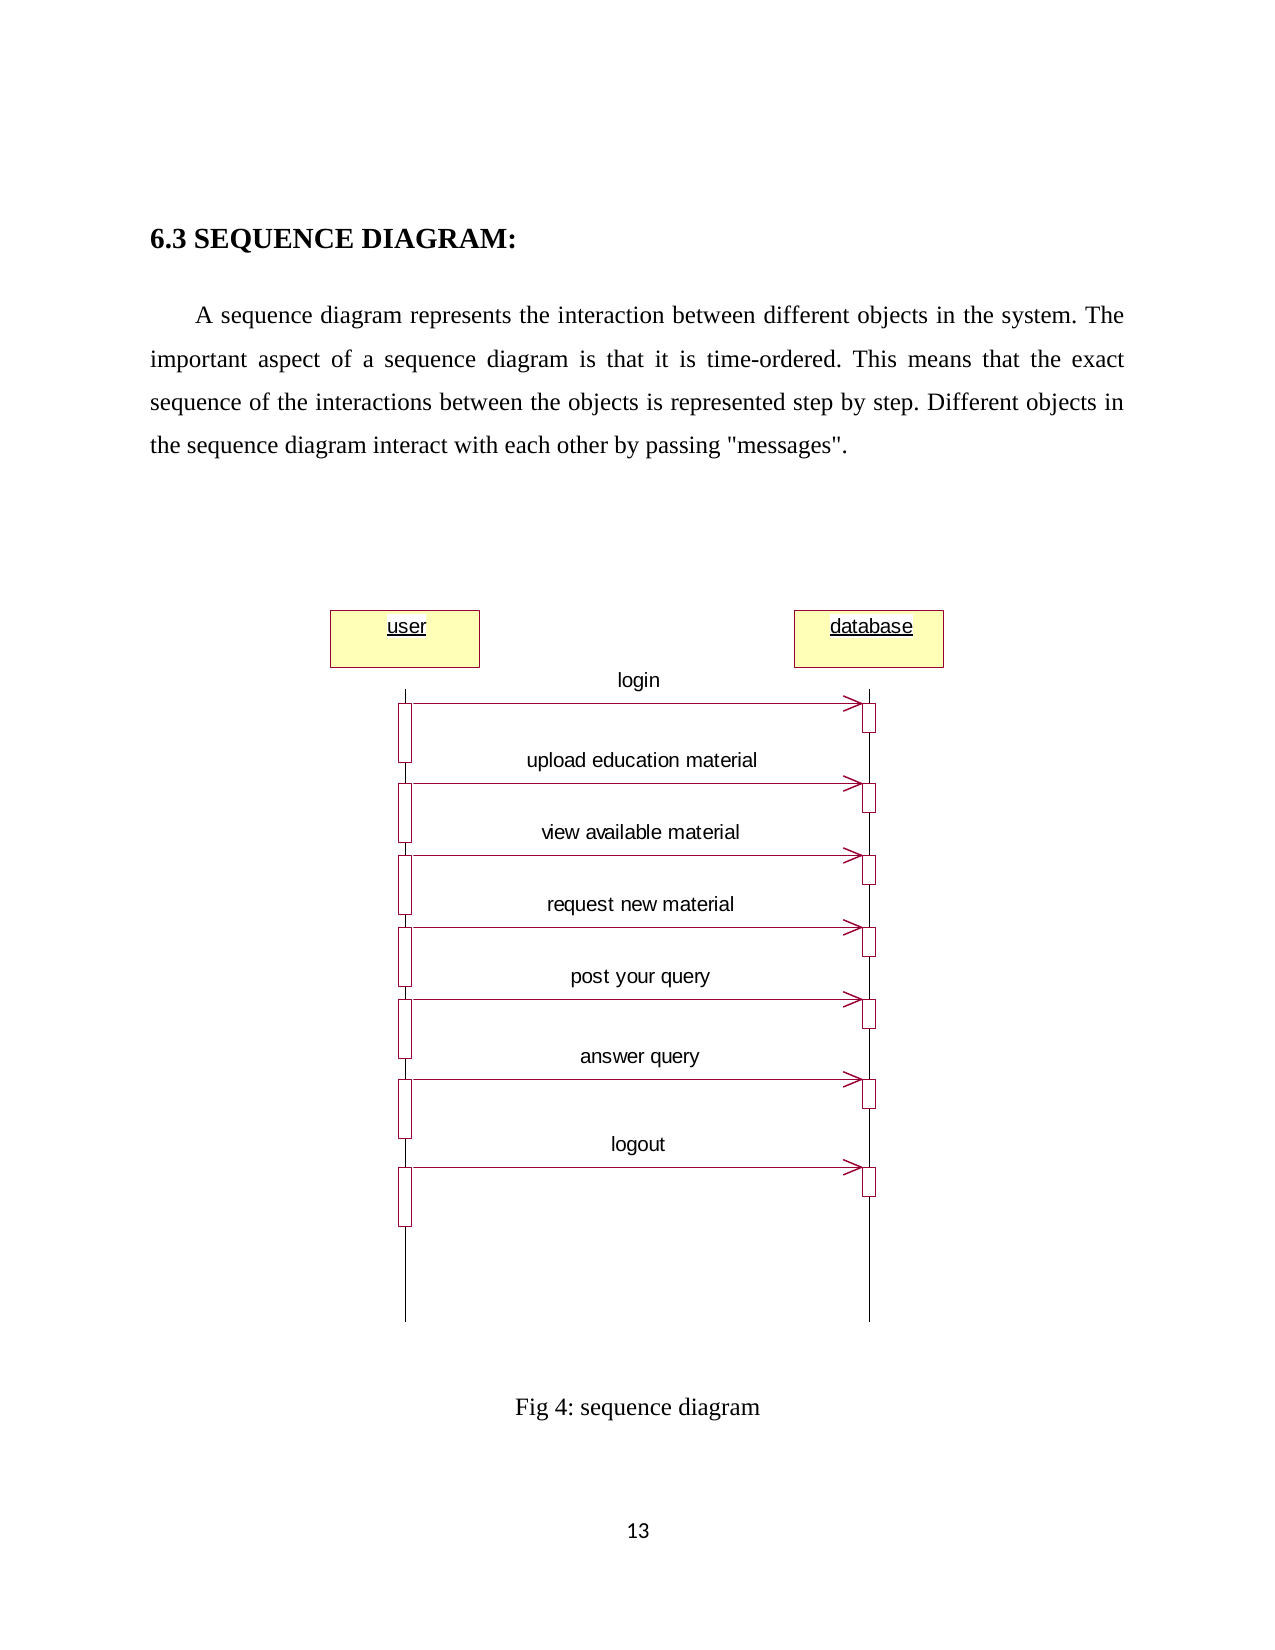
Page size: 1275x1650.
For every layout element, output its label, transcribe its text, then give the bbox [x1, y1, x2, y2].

text A sequence diagram represents the interaction between different objects in the system. The important aspect of a sequence diagram is that it is time-ordered. This means that the exact sequence of the interactions between the objects is represented step by step. Different objects in the sequence diagram interact with each other by passing "messages". [150, 301, 1125, 459]
text 6.3 SEQUENCE DIAGRAM: [150, 221, 1125, 255]
text Fig 4: sequence diagram [150, 1392, 1125, 1421]
